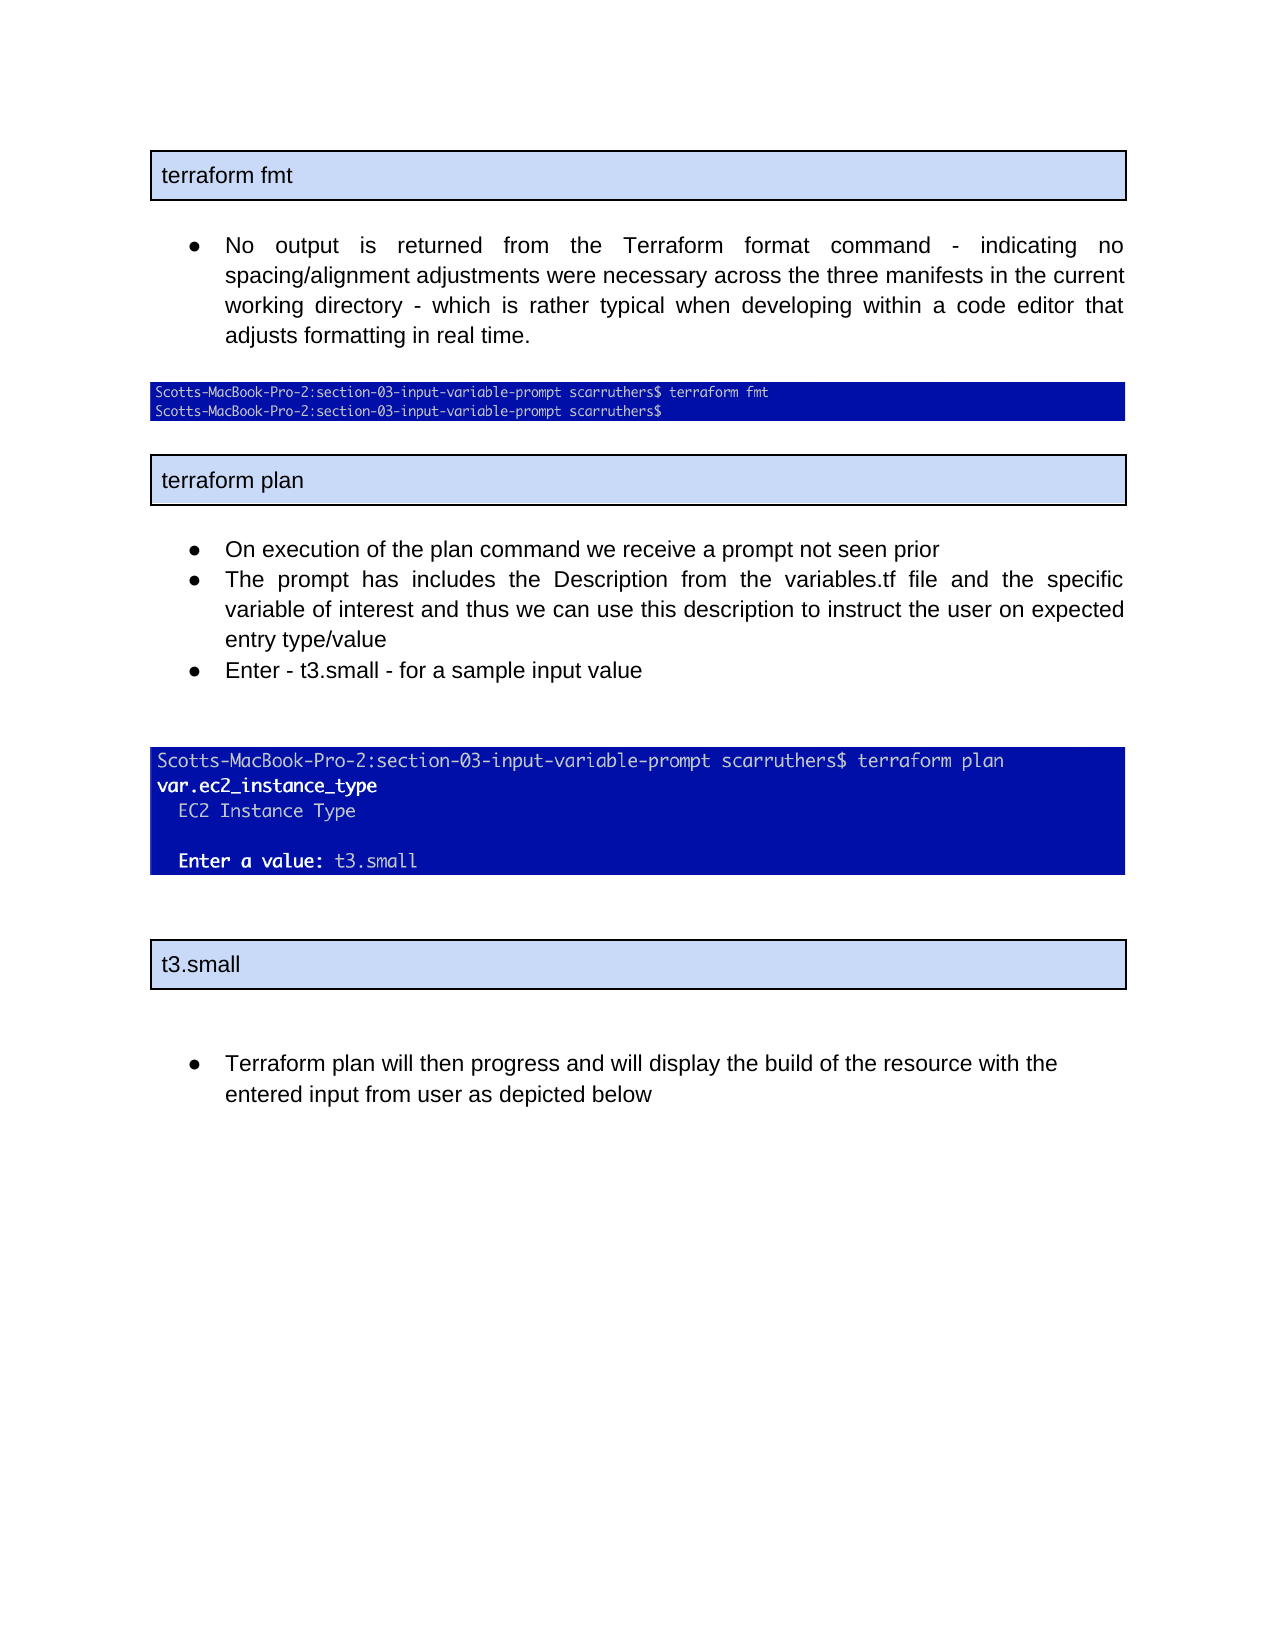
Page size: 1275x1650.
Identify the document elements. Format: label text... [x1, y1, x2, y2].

table_header terraform plan [152, 456, 1125, 503]
picture [150, 382, 1125, 421]
list Terraform plan will then progress and will display the build of the resource with the entered input from user as depicted below [187, 1050, 1125, 1107]
table_header t3.small [152, 941, 1125, 988]
picture [150, 747, 1125, 875]
list The prompt has includes the Description from the variables.tf file and the specific variable of interest and thus we can use this description to instruct the user on expected entry type/value [187, 566, 1125, 653]
table_header terraform fmt [152, 152, 1125, 199]
list On execution of the plan command we receive a prompt not seen prior [187, 536, 1125, 562]
list No output is returned from the Terraform format command - indicating no spacing/alignment adjustments were necessary across the three manifests in the current working directory - which is rather typical when developing within a code editor that adjusts formatting in real time. [187, 232, 1125, 348]
list Enter - t3.small - for a sample input value [187, 657, 1125, 683]
